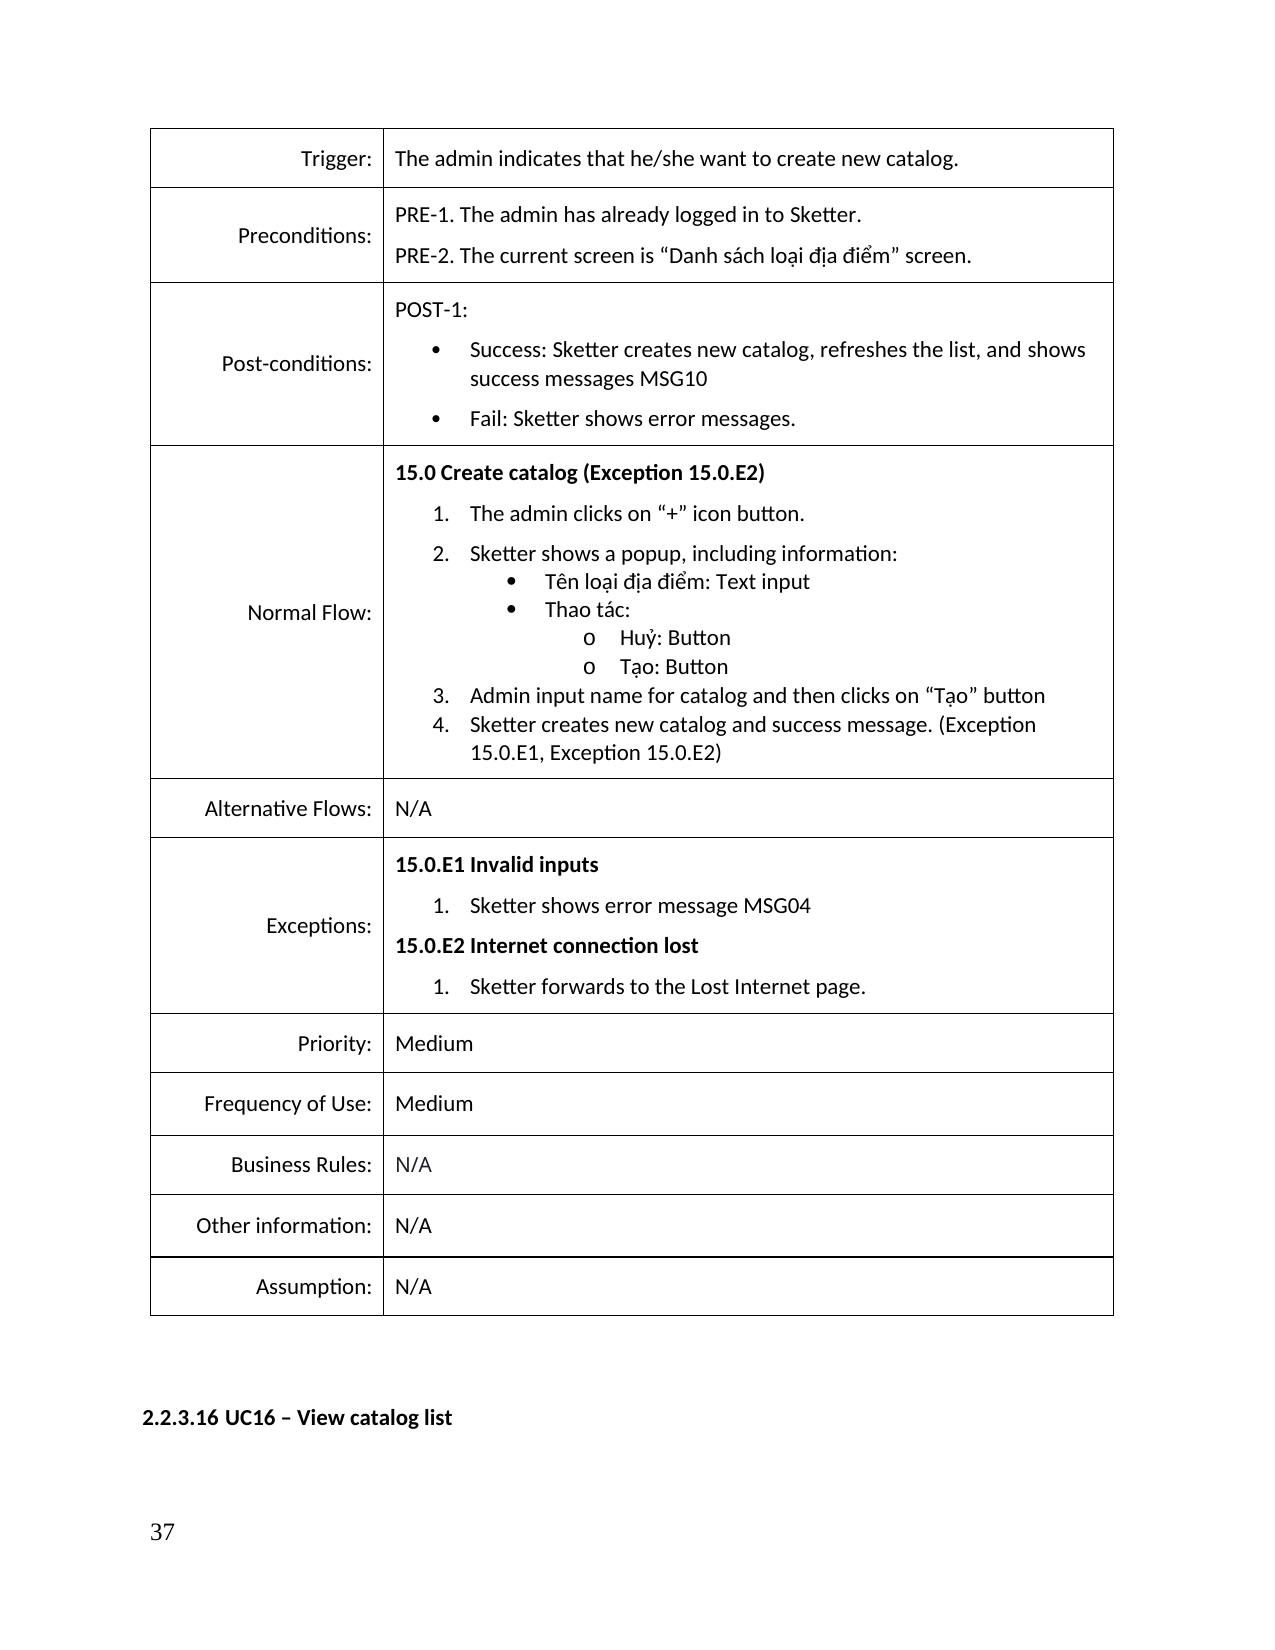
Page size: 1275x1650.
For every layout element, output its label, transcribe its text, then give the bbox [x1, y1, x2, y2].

table_cell Priority: [151, 1014, 383, 1072]
table_cell Preconditions: [151, 188, 383, 282]
table_cell N/A [384, 779, 1113, 837]
table_cell Frequency of Use: [151, 1073, 383, 1134]
table_cell N/A [384, 1195, 1113, 1256]
table_cell Exceptions: [151, 838, 383, 1013]
table_cell The admin indicates that he/she want to create new catalog. [384, 129, 1113, 187]
table_cell Trigger: [151, 129, 383, 187]
list UC16 – View catalog list [142, 1403, 1125, 1431]
table_cell Other information: [151, 1195, 383, 1256]
table_cell Business Rules: [151, 1136, 383, 1193]
table_cell 15.0 Create catalog (Exception 15.0.E2) The admin clicks on “+” icon button. Sketter shows a popup, including information: Tên loại địa điểm: Text input Thao tác: Huỷ: Button Tạo: Button Admin input name for catalog and then clicks on “Tạo” button Sketter creates new catalog and success message. (Exception 15.0.E1, Exception 15.0.E2) [384, 446, 1113, 778]
table_cell Normal Flow: [151, 446, 383, 778]
table_cell Medium [384, 1014, 1113, 1072]
table_cell N/A [384, 1136, 1113, 1193]
table_cell N/A [384, 1258, 1113, 1315]
table_cell PRE-1. The admin has already logged in to Sketter. PRE-2. The current screen is “Danh sách loại địa điểm” screen. [384, 188, 1113, 282]
table_cell Post-conditions: [151, 283, 383, 445]
table_cell POST-1: Success: Sketter creates new catalog, refreshes the list, and shows success messages MSG10 Fail: Sketter shows error messages. [384, 283, 1113, 445]
table_cell Alternative Flows: [151, 779, 383, 837]
table_cell Medium [384, 1073, 1113, 1134]
table_cell 15.0.E1 Invalid inputs Sketter shows error message MSG04 15.0.E2 Internet connection lost Sketter forwards to the Lost Internet page. [384, 838, 1113, 1013]
table_cell Assumption: [151, 1258, 383, 1315]
